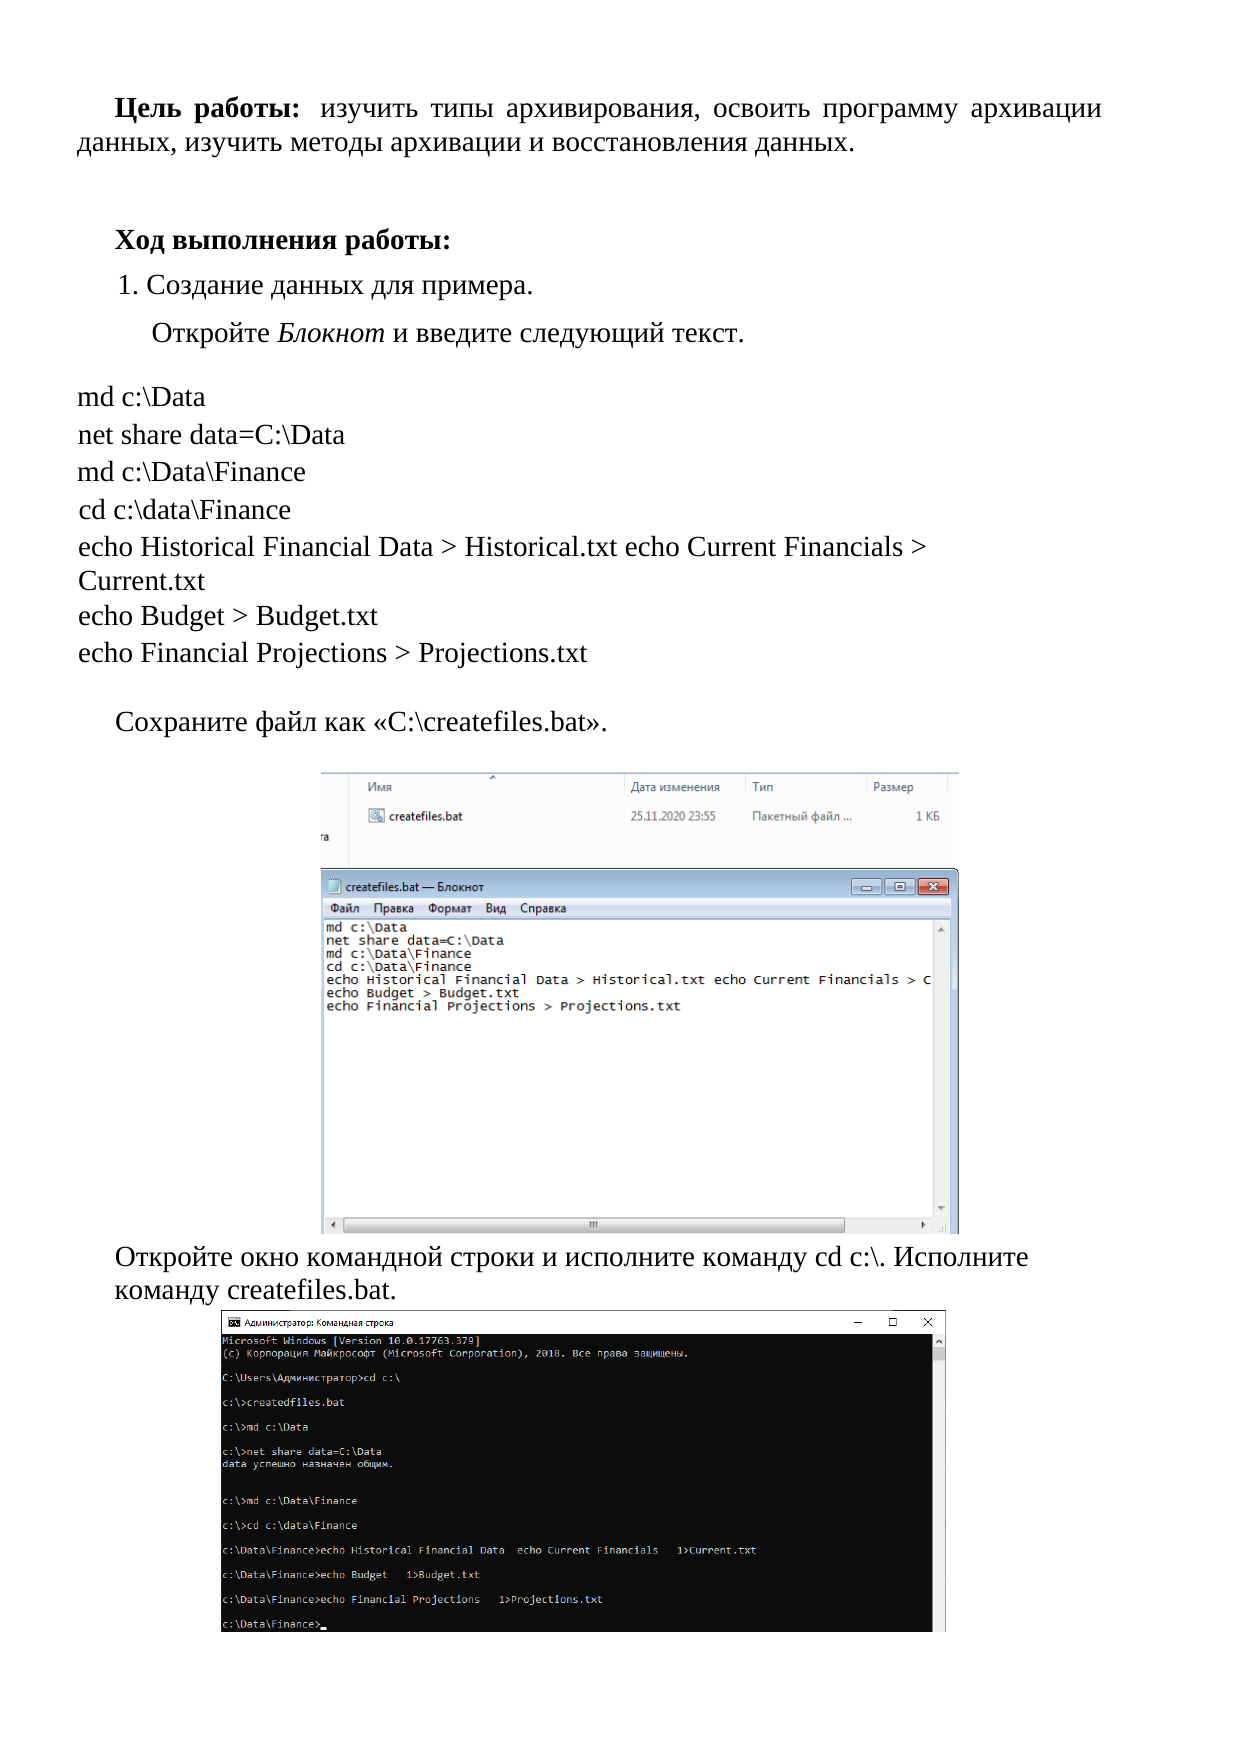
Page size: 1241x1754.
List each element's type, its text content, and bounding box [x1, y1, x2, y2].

text cd c:\data\Finance [78, 492, 1165, 526]
text net share data=C:\Data [78, 417, 1165, 450]
text Откройте Блокнот и введите следующий текст. [151, 315, 1165, 348]
picture [321, 772, 959, 1234]
text echo Historical Financial Data > Historical.txt echo Current Financials > Current.txt [78, 529, 1052, 597]
text echo Financial Projections > Projections.txt [78, 636, 1165, 669]
text 1. Создание данных для примера. [117, 267, 1165, 301]
text md c:\Data\Finance [77, 454, 1165, 488]
text Цель работы: изучить типы архивирования, освоить программу архивации данных, изучить методы архивации и восстановления данных. [77, 90, 1102, 157]
text Откройте окно командной строки и исполните команду cd с:\. Исполните команду createfiles.bat. [114, 1239, 1052, 1306]
text md c:\Data [77, 379, 1165, 413]
picture [221, 1310, 946, 1632]
text echo Budget > Budget.txt [78, 598, 1165, 631]
text Сохраните файл как «C:\createfiles.bat». [115, 704, 1165, 737]
text Ход выполнения работы: [77, 222, 1102, 255]
